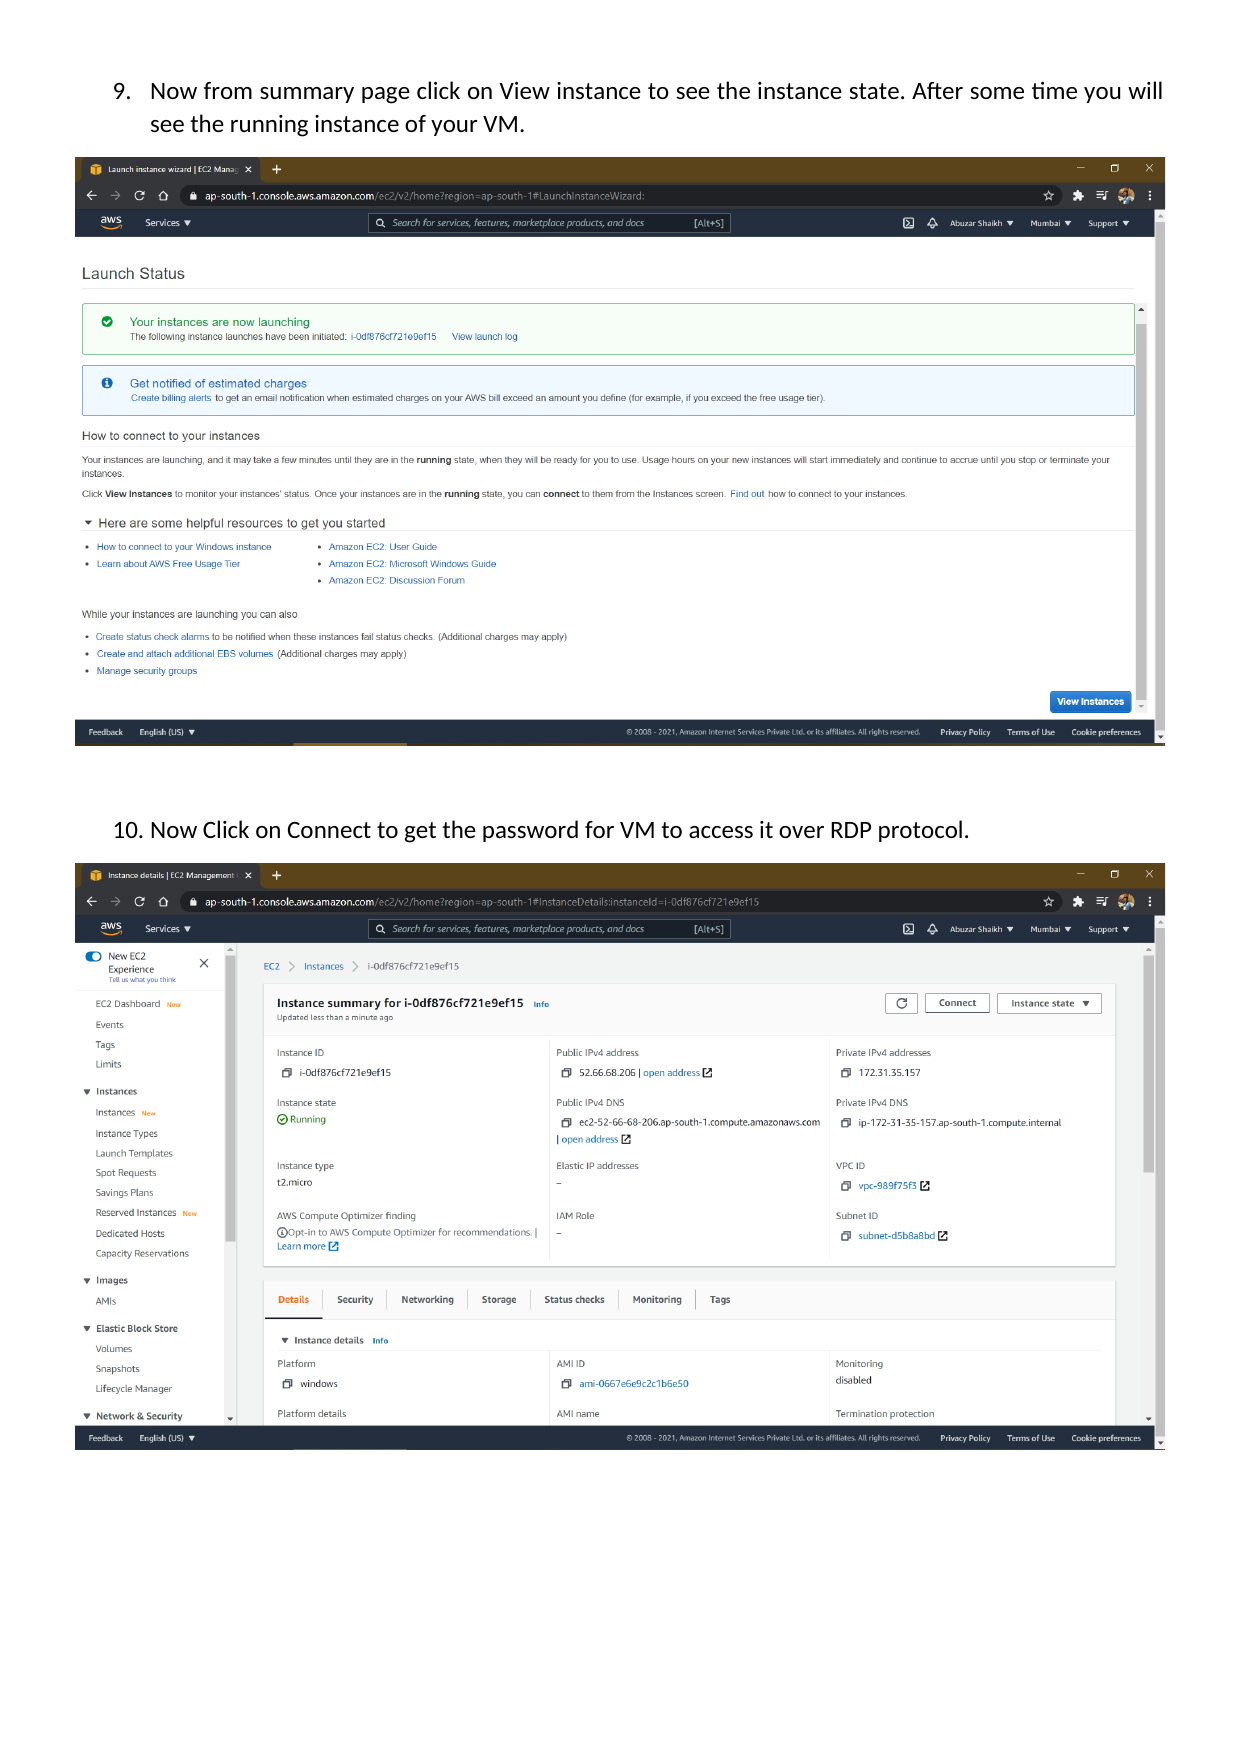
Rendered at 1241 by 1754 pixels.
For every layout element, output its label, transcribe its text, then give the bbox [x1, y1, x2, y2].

list Now Click on Connect to get the password for VM to access it over RDP protocol. [112, 814, 1165, 845]
picture [75, 157, 1166, 746]
list Now from summary page click on View instance to see the instance state. After some time you will see the running instance of your VM. [112, 75, 1165, 138]
picture [75, 863, 1166, 1450]
